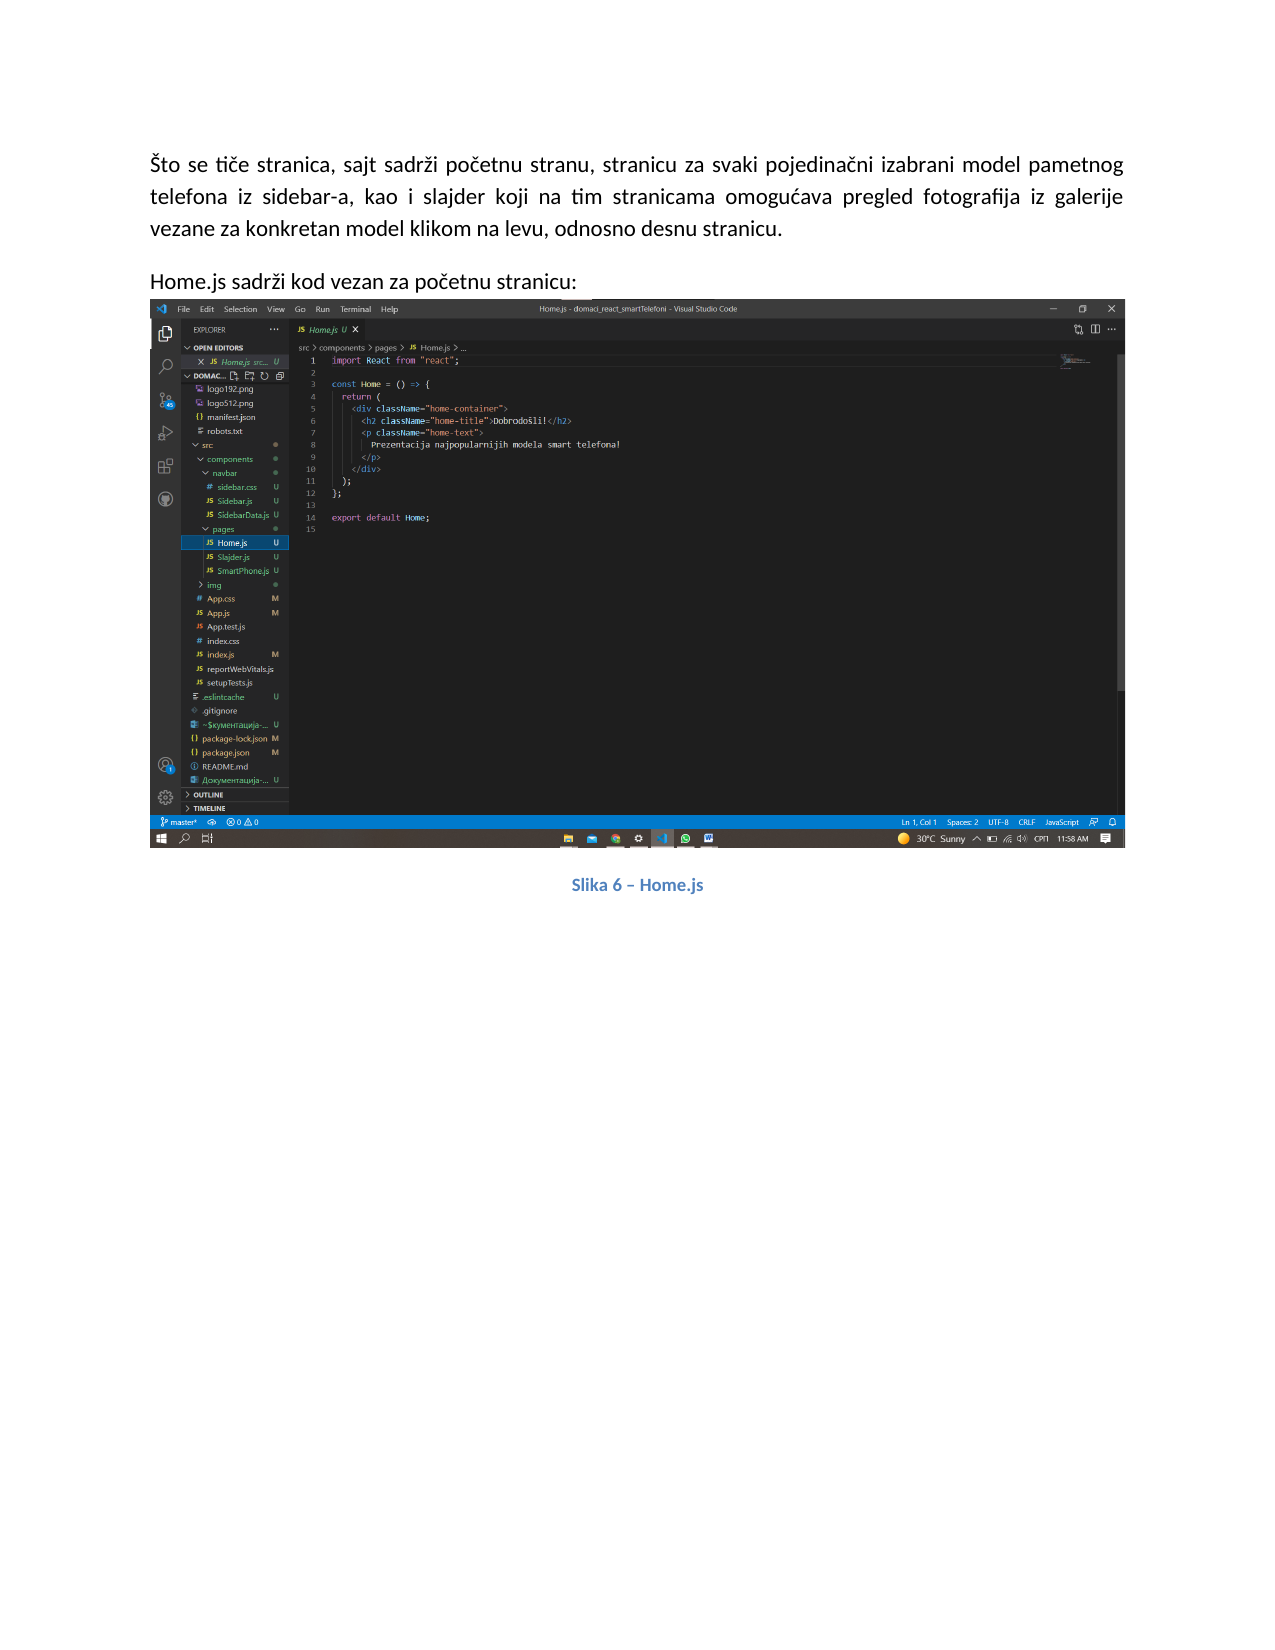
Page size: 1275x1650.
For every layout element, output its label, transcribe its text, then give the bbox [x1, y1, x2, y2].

text Home.js sadrži kod vezan za početnu stranicu: [150, 267, 1125, 299]
text Što se tiče stranica, sajt sadrži početnu stranu, stranicu za svaki pojedinačni izabrani model pametnog telefona iz sidebar-a, kao i slajder koji na tim stranicama omogućava pregled fotografija iz galerije vezane za konkretan model klikom na levu, odnosno desnu stranicu. [150, 150, 1125, 242]
picture [150, 299, 1125, 848]
